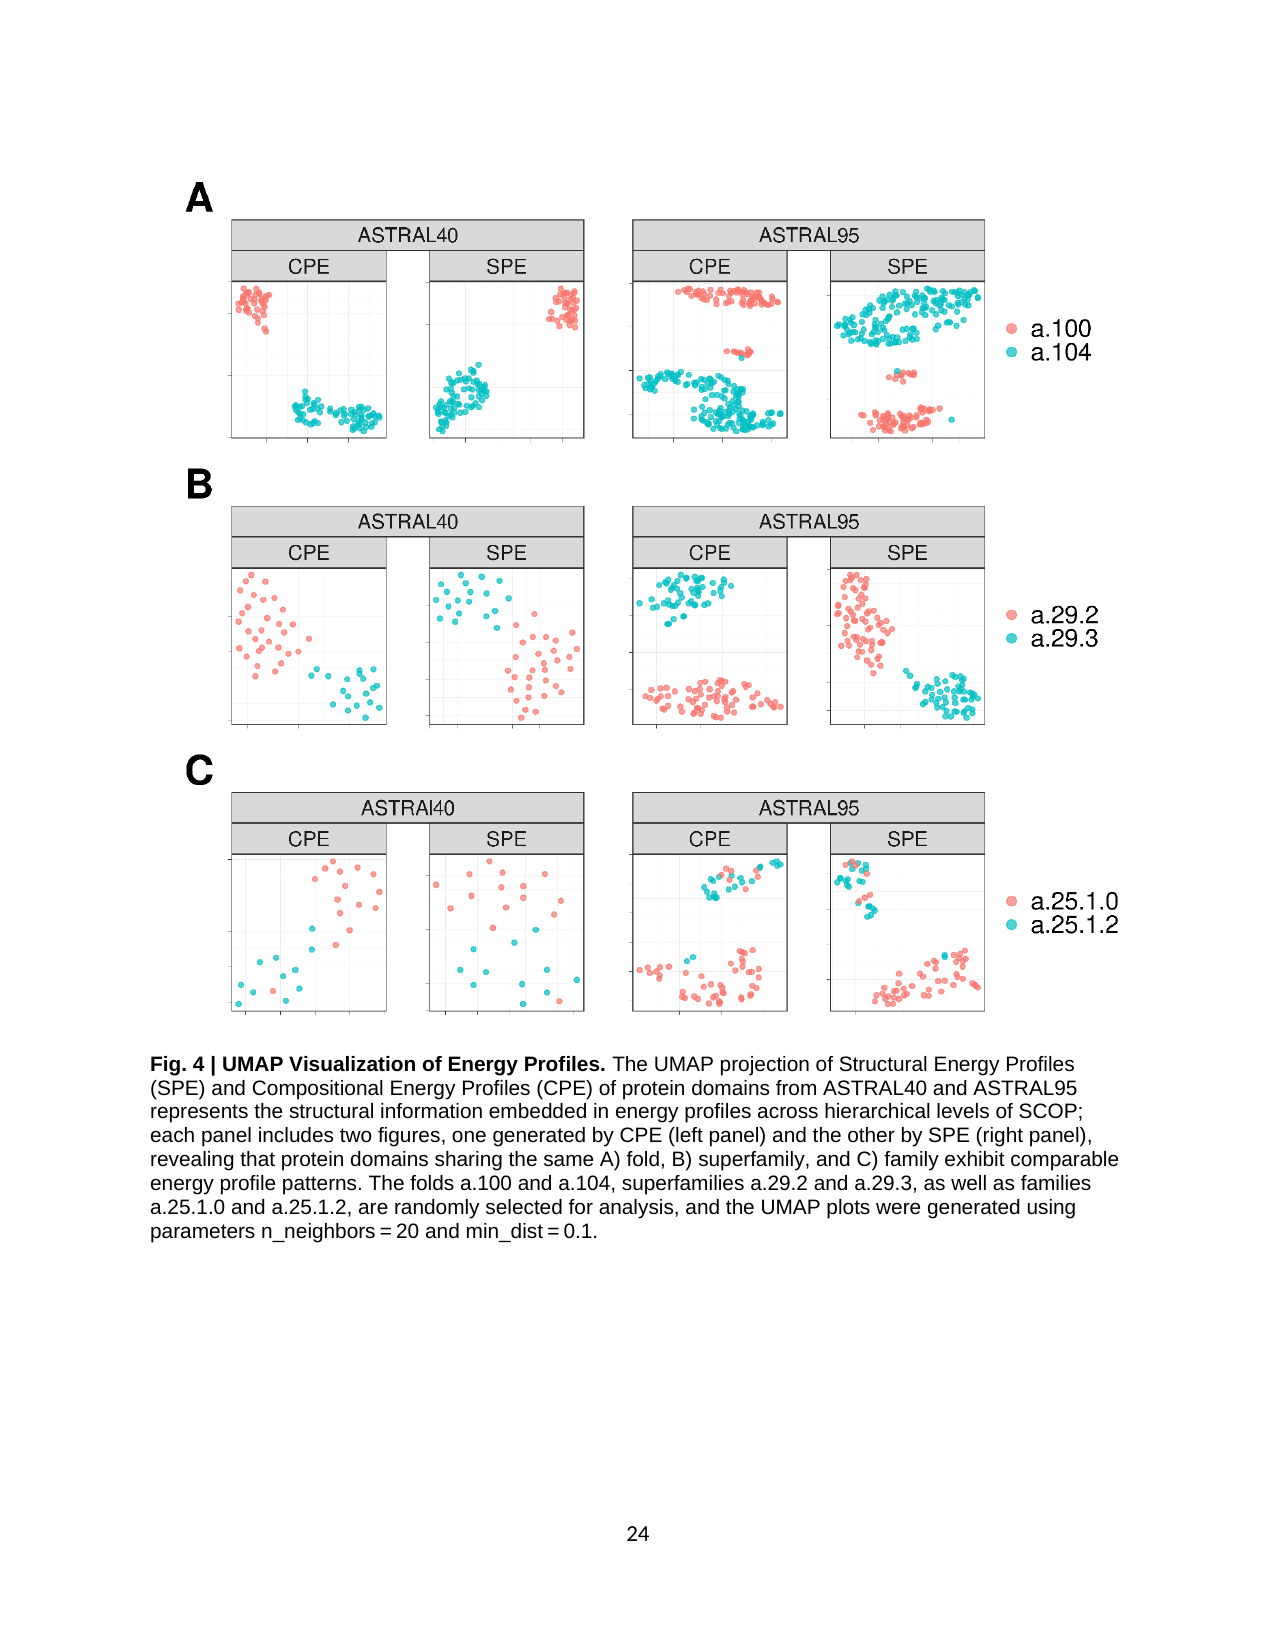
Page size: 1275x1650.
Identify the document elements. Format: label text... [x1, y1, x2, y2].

picture [150, 173, 1125, 1052]
text Fig. 4 | UMAP Visualization of Energy Profiles. The UMAP projection of Structural Energy Profiles (SPE) and Compositional Energy Profiles (CPE) of protein domains from ASTRAL40 and ASTRAL95 represents the structural information embedded in energy profiles across hierarchical levels of SCOP; each panel includes two figures, one generated by CPE (left panel) and the other by SPE (right panel), revealing that protein domains sharing the same A) fold, B) superfamily, and C) family exhibit comparable energy profile patterns. The folds a.100 and a.104, superfamilies a.29.2 and a.29.3, as well as families a.25.1.0 and a.25.1.2, are randomly selected for analysis, and the UMAP plots were generated using parameters n_neighbors = 20 and min_dist = 0.1. [150, 1052, 1125, 1243]
